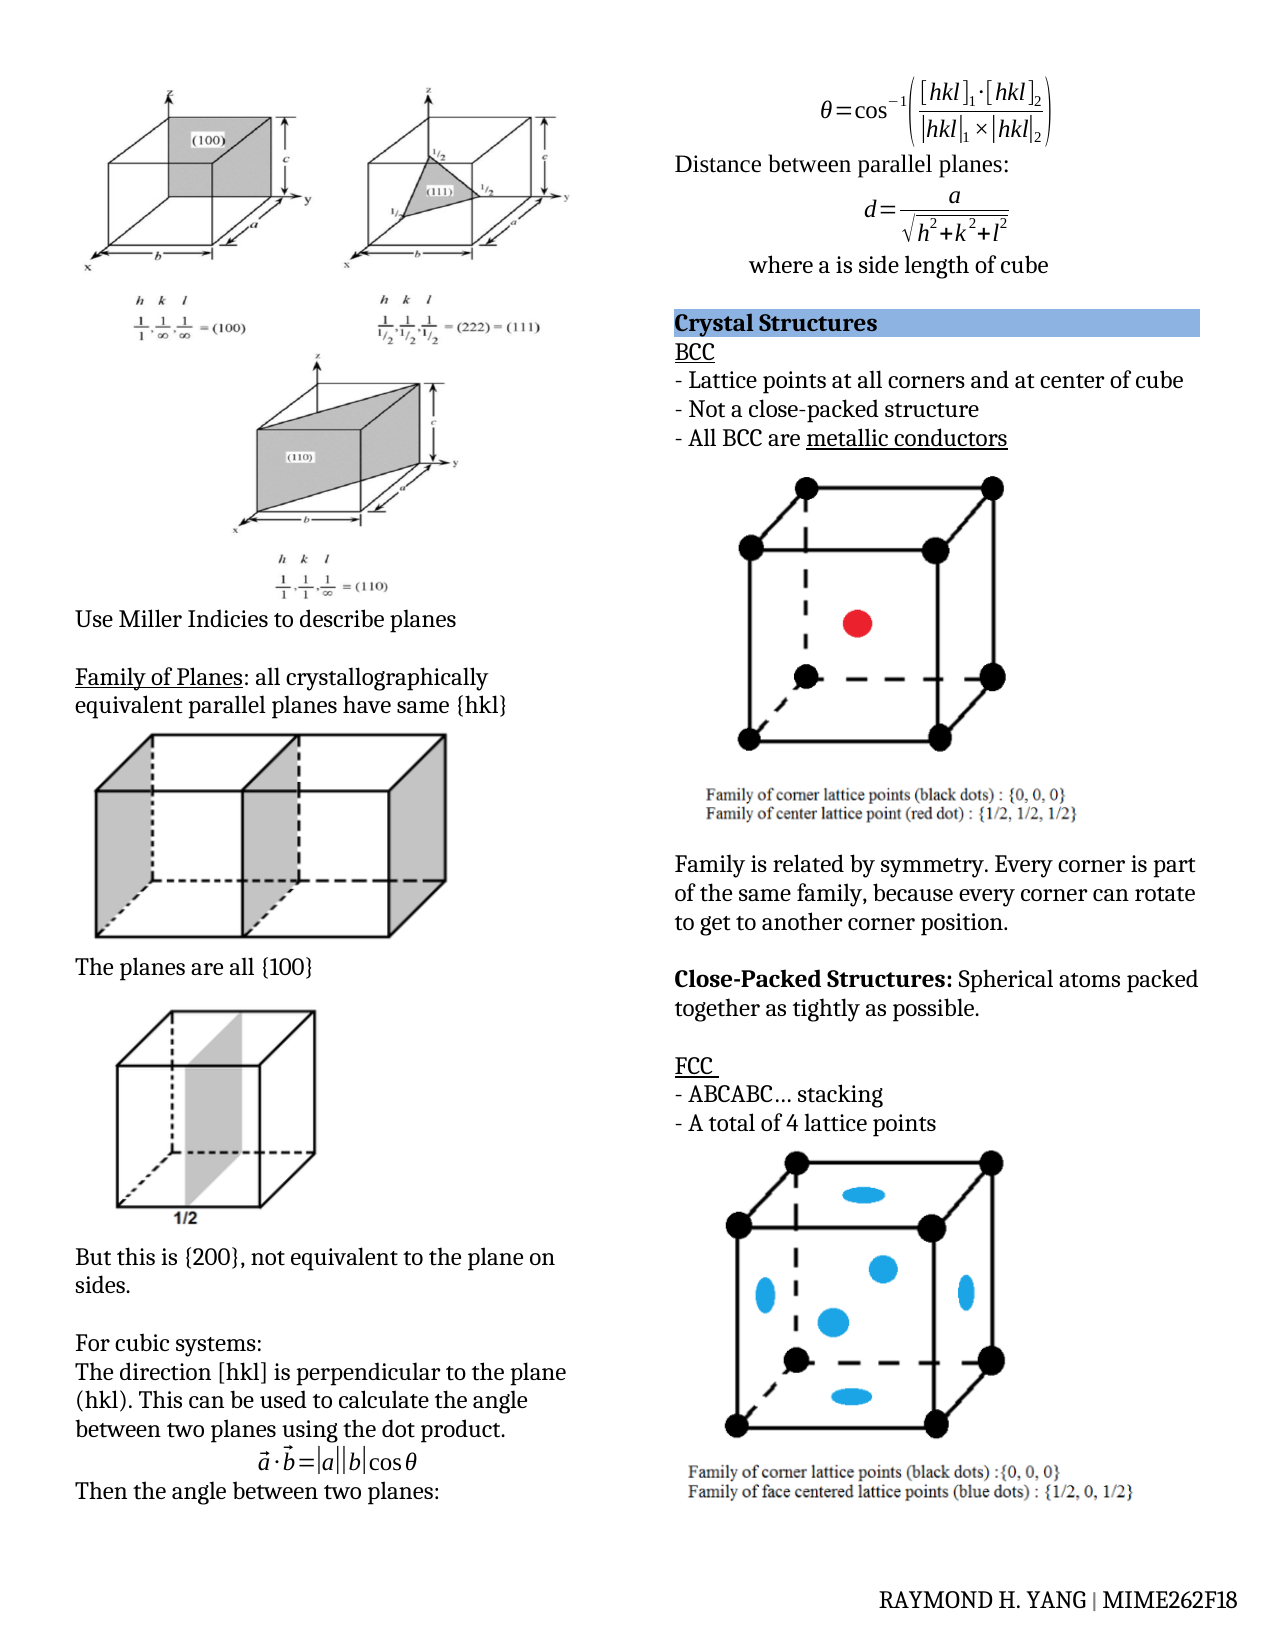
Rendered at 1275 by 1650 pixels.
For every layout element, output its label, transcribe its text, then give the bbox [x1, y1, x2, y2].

picture [674, 1137, 1155, 1513]
text - A total of 4 lattice points [674, 1109, 1200, 1138]
text Use Miller Indicies to describe planes [75, 605, 601, 634]
text where a is side length of cube [674, 251, 1200, 280]
text Close-Packed Structures: Spherical atoms packed together as tightly as possible. [674, 965, 1200, 1023]
text For cubic systems: [75, 1329, 601, 1357]
text FCC [674, 1052, 1200, 1080]
picture [75, 75, 601, 605]
text - Lattice points at all corners and at center of cube [674, 366, 1200, 395]
text - ABCABC… stacking [674, 1080, 1200, 1109]
text The planes are all {100} [75, 953, 601, 982]
picture [674, 452, 1104, 851]
text Family is related by symmetry. Every corner is part of the same family, because every corner can rotate to get to another corner position. [674, 850, 1200, 937]
text The direction [hkl] is perpendicular to the plane (hkl). This can be used to calculate the angle between two planes using the dot product. [75, 1357, 601, 1444]
text - Not a close-packed structure [674, 395, 1200, 424]
picture [75, 982, 355, 1243]
text Crystal Structures [674, 309, 1200, 337]
text Distance between parallel planes: [674, 149, 1200, 178]
text Then the angle between two planes: [75, 1477, 601, 1506]
text BCC [674, 337, 1200, 366]
text But this is {200}, not equivalent to the plane on sides. [75, 1242, 601, 1300]
picture [75, 720, 476, 954]
text Family of Planes: all crystallographically equivalent parallel planes have same {hkl} [75, 662, 601, 720]
text - All BCC are metallic conductors [674, 424, 1200, 452]
